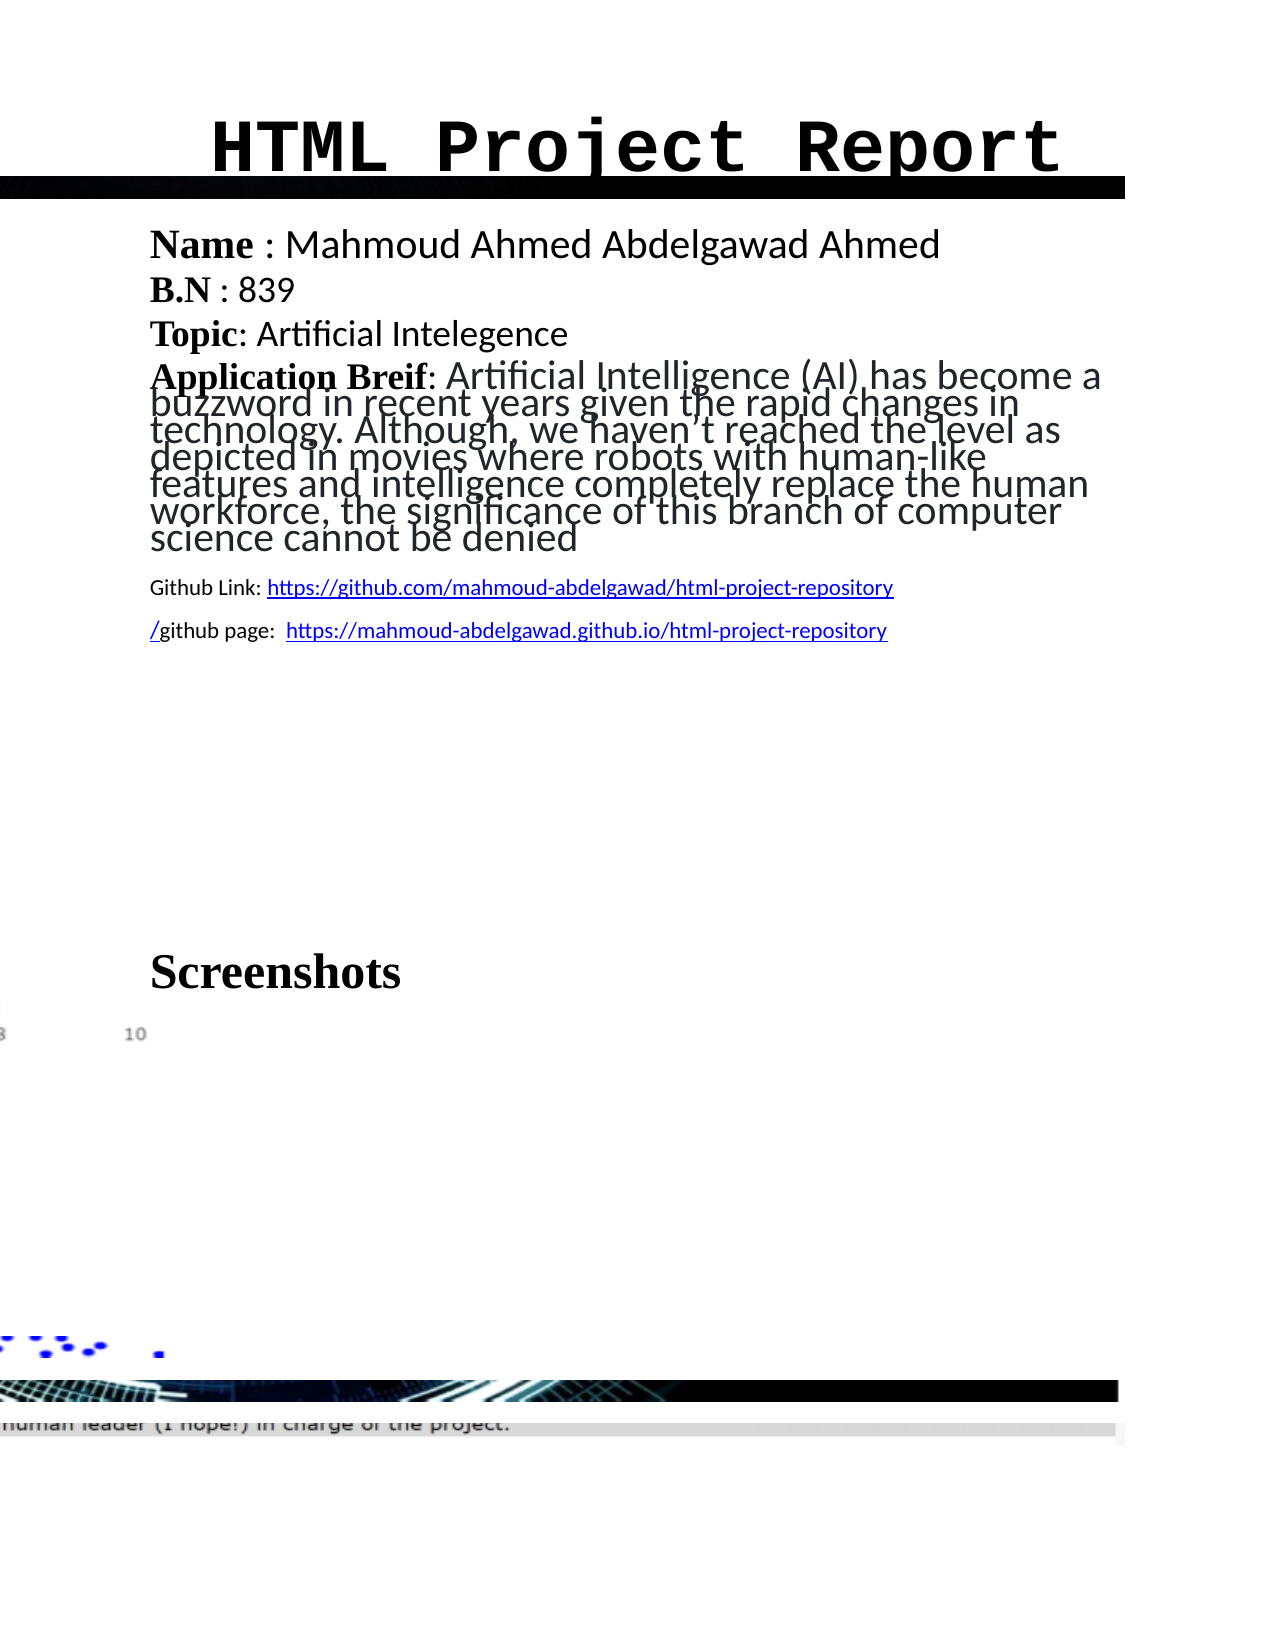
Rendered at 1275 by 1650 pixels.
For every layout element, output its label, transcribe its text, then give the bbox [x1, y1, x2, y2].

text github page: https://mahmoud-abdelgawad.github.io/html-project-repository/ [150, 617, 1125, 644]
text B.N : 839 [150, 281, 1125, 308]
text Github Link: https://github.com/mahmoud-abdelgawad/html-project-repository [150, 574, 1125, 601]
text Topic: Artificial Intelegence [150, 324, 1125, 352]
text Application Breif: Artificial Intelligence (AI) has become a buzzword in recent years given the rapid changes in technology. Although, we haven’t reached the level as depicted in movies where robots with human-like features and intelligence completely replace the human workforce, the significance of this branch of computer science cannot be denied [150, 368, 1125, 557]
text HTML Project Report [901, 150, 1125, 176]
text Name : Mahmoud Ahmed Abdelgawad Ahmed [150, 237, 1125, 264]
text HTML Project Report [601, 150, 890, 176]
text HTML Project Report [150, 150, 591, 176]
text Screenshots [150, 967, 1125, 993]
